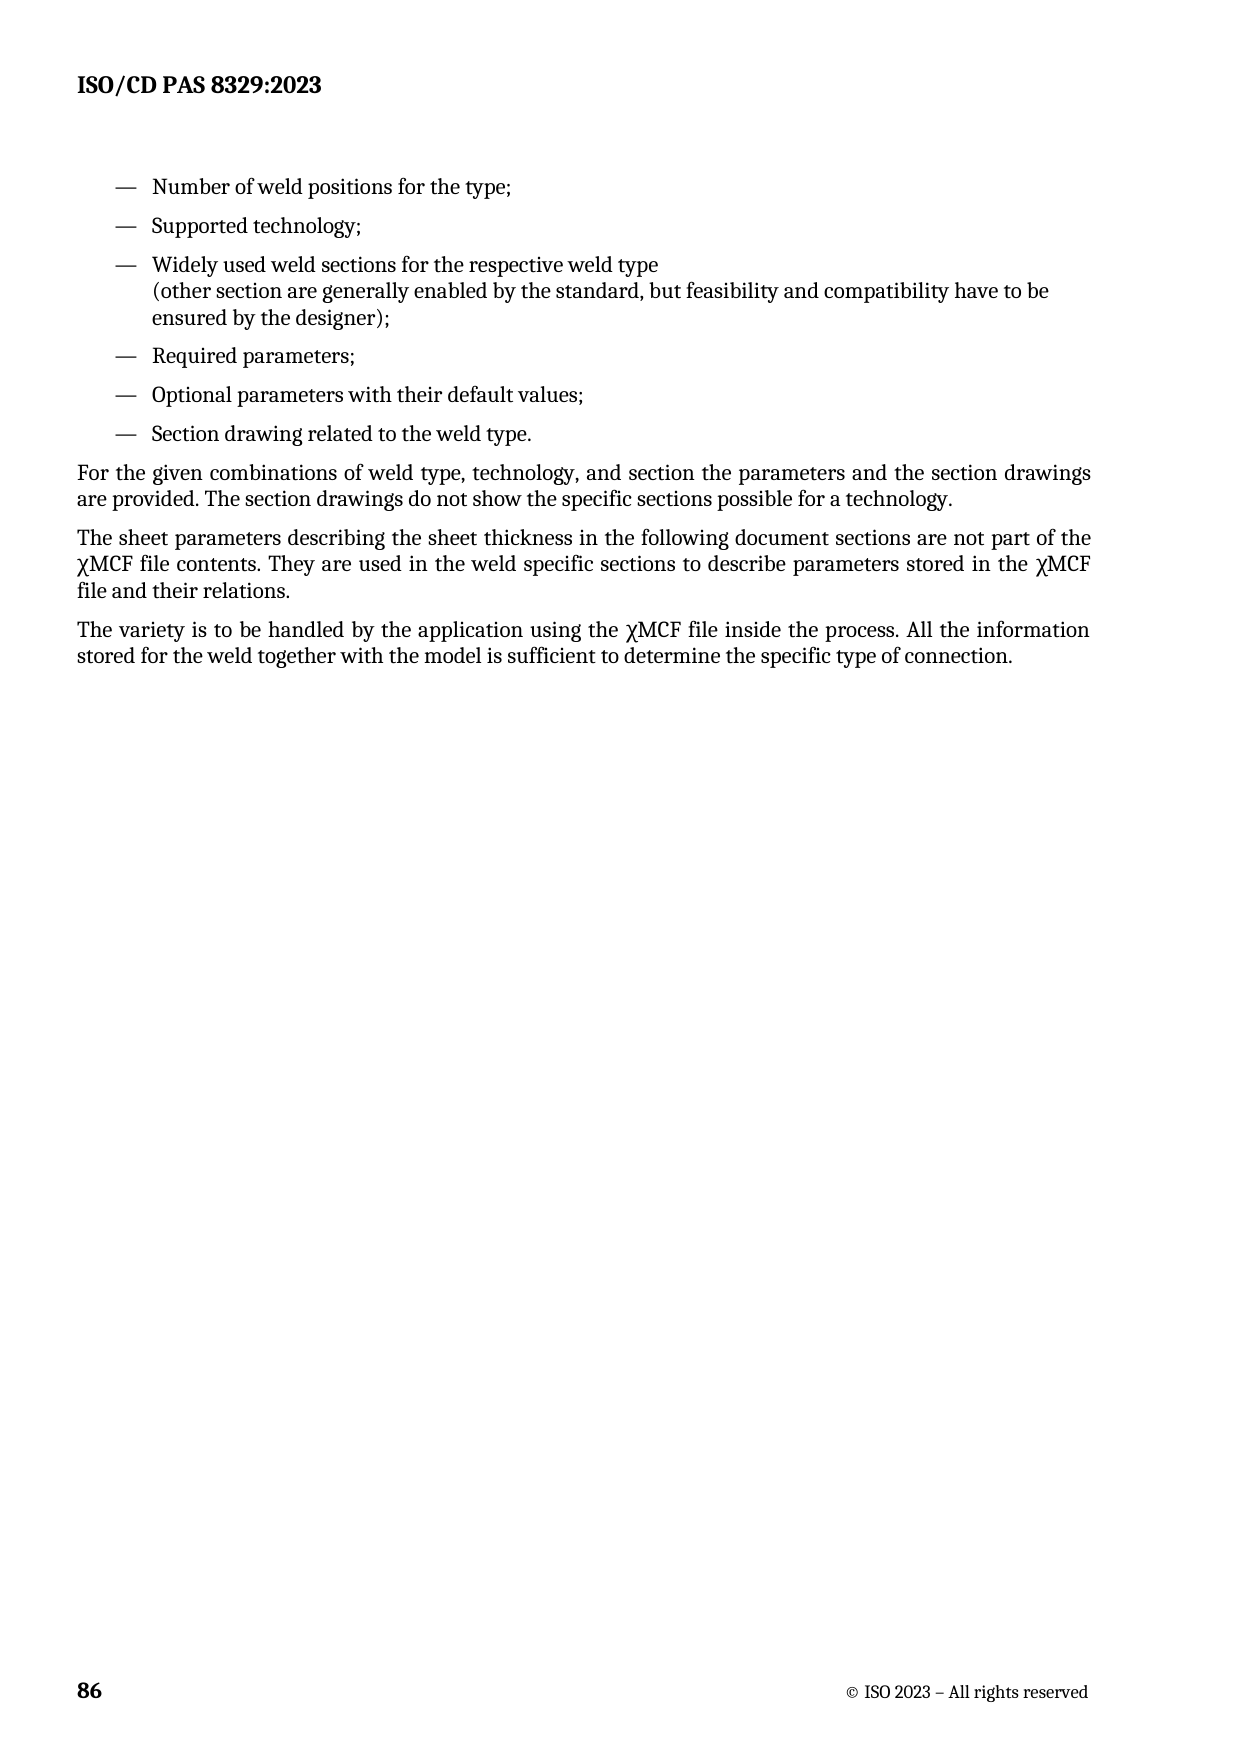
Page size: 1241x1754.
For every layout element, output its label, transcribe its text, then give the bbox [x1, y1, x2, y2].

text The variety is to be handled by the application using the χMCF file inside the process. All the information stored for the weld together with the model is sufficient to determine the specific type of connection. [77, 616, 1092, 669]
list Widely used weld sections for the respective weld type (other section are generally enabled by the standard, but feasibility and compatibility have to be ensured by the designer); [114, 252, 1092, 331]
list Section drawing related to the weld type. [114, 421, 1092, 447]
list Number of weld positions for the type; [114, 174, 1092, 200]
list Required parameters; [114, 343, 1092, 369]
text The sheet parameters describing the sheet thickness in the following document sections are not part of the χMCF file contents. They are used in the weld specific sections to describe parameters stored in the χMCF file and their relations. [77, 525, 1092, 604]
list Supported technology; [114, 213, 1092, 239]
list Optional parameters with their default values; [114, 382, 1092, 408]
text For the given combinations of weld type, technology, and section the parameters and the section drawings are provided. The section drawings do not show the specific sections possible for a technology. [77, 460, 1092, 512]
